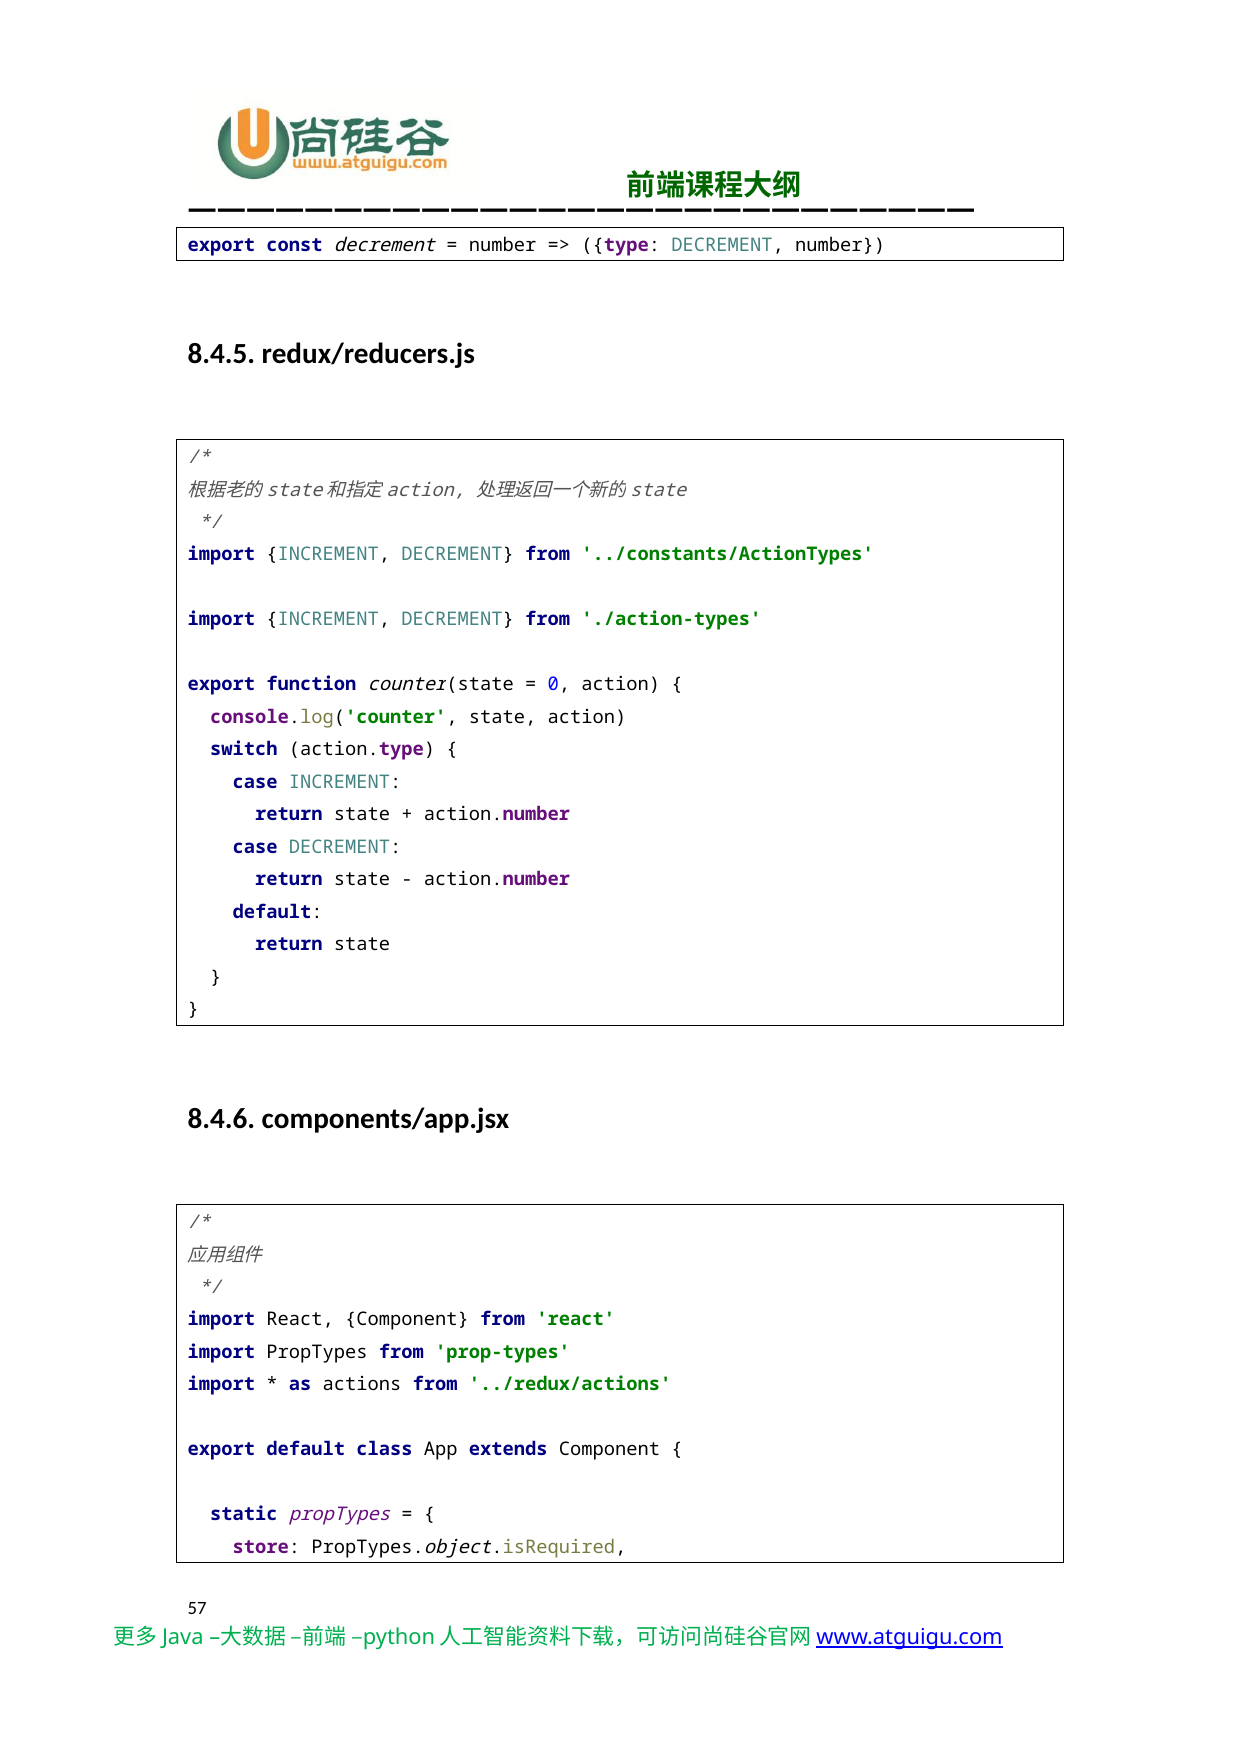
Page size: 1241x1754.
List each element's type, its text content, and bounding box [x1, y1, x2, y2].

subtitle 8.4.6. components/app.jsx [187, 1085, 1053, 1150]
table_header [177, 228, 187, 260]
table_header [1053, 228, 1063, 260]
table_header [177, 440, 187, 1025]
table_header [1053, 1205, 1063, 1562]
subtitle 8.4.5. redux/reducers.js [187, 321, 1053, 386]
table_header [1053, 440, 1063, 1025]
picture [187, 88, 479, 195]
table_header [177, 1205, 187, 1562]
